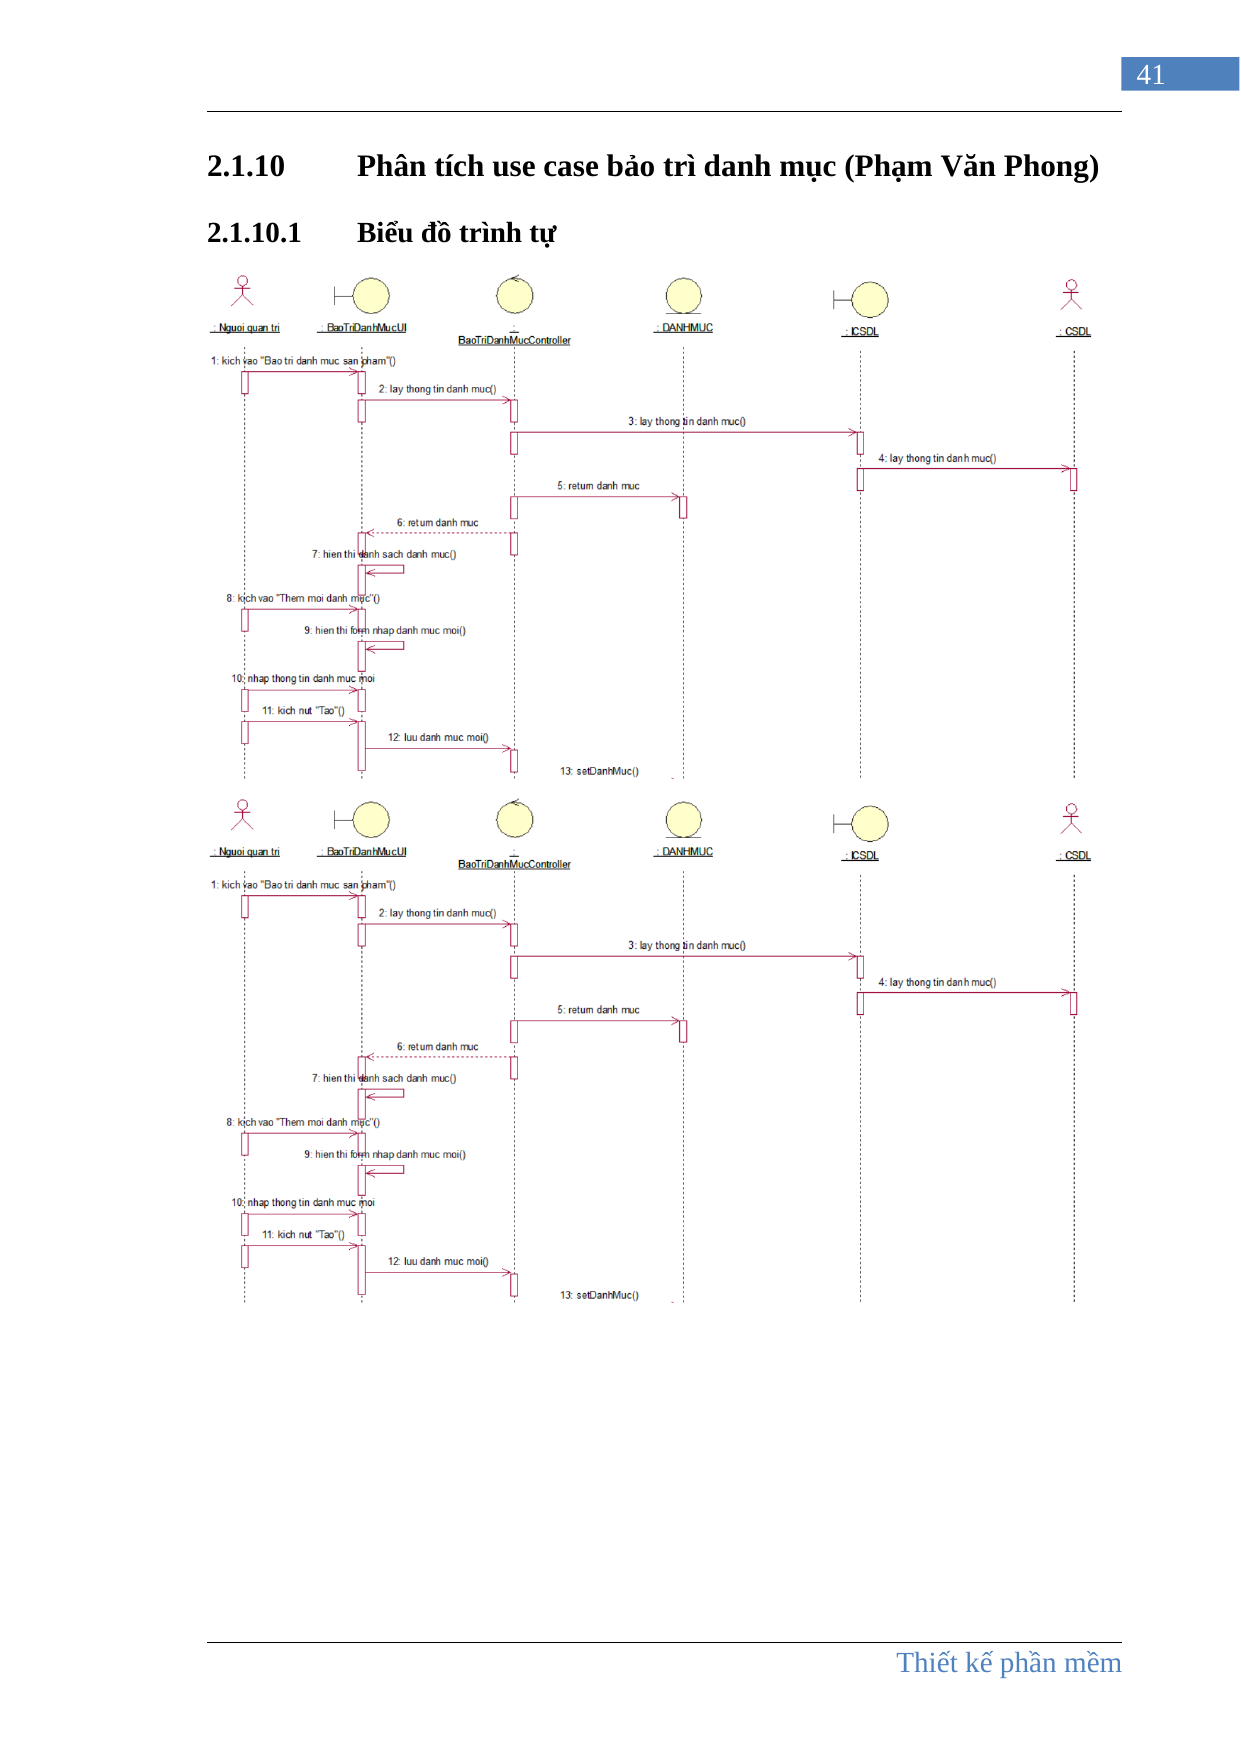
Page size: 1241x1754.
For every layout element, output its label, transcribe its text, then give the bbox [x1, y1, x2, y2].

picture [206, 271, 1123, 779]
subtitle Phân tích use case bảo trì danh mục (Phạm Văn Phong) [207, 148, 1122, 184]
subtitle Biểu đồ trình tự [207, 215, 1122, 249]
picture [206, 795, 1123, 1303]
